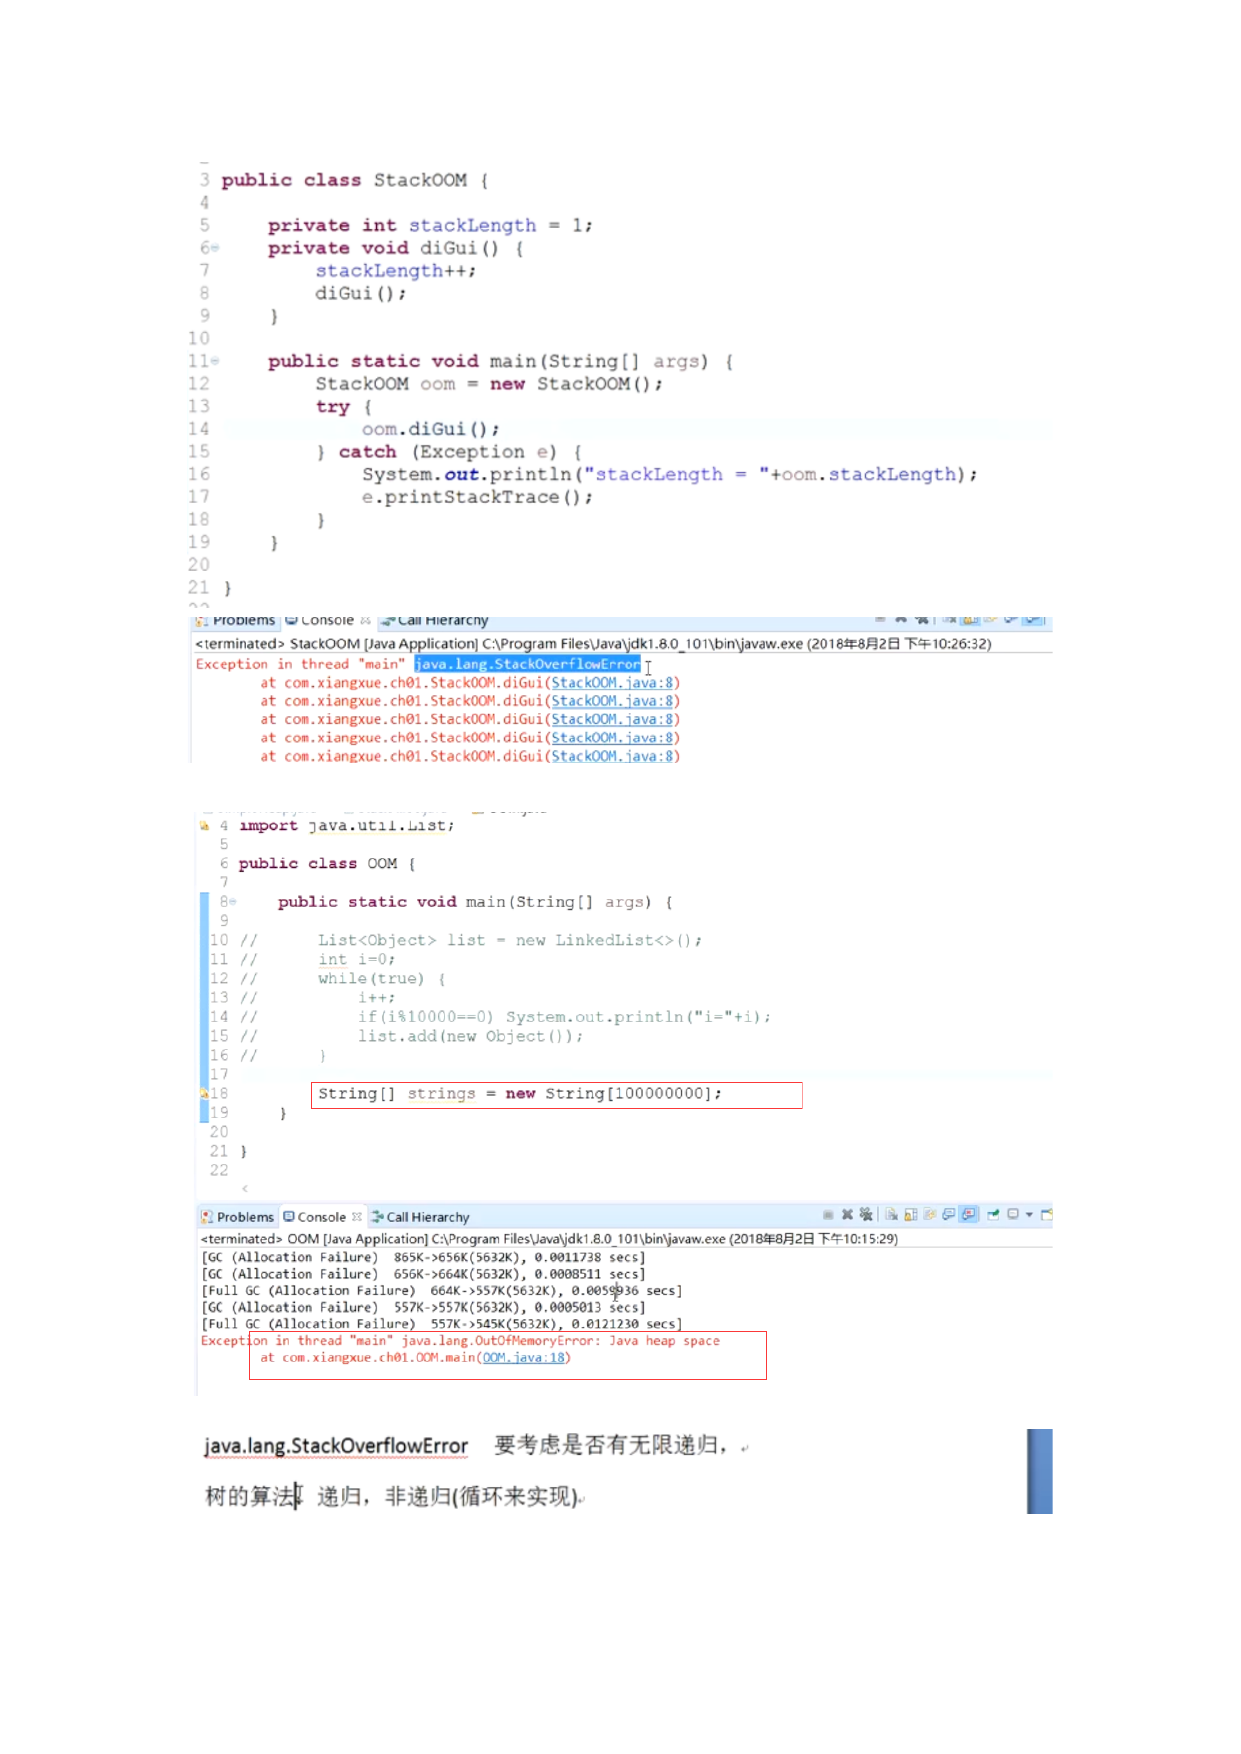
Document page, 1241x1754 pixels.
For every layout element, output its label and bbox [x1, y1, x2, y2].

picture [187, 1429, 1053, 1514]
picture [187, 617, 1053, 763]
picture [187, 162, 1053, 608]
picture [187, 812, 1053, 1396]
